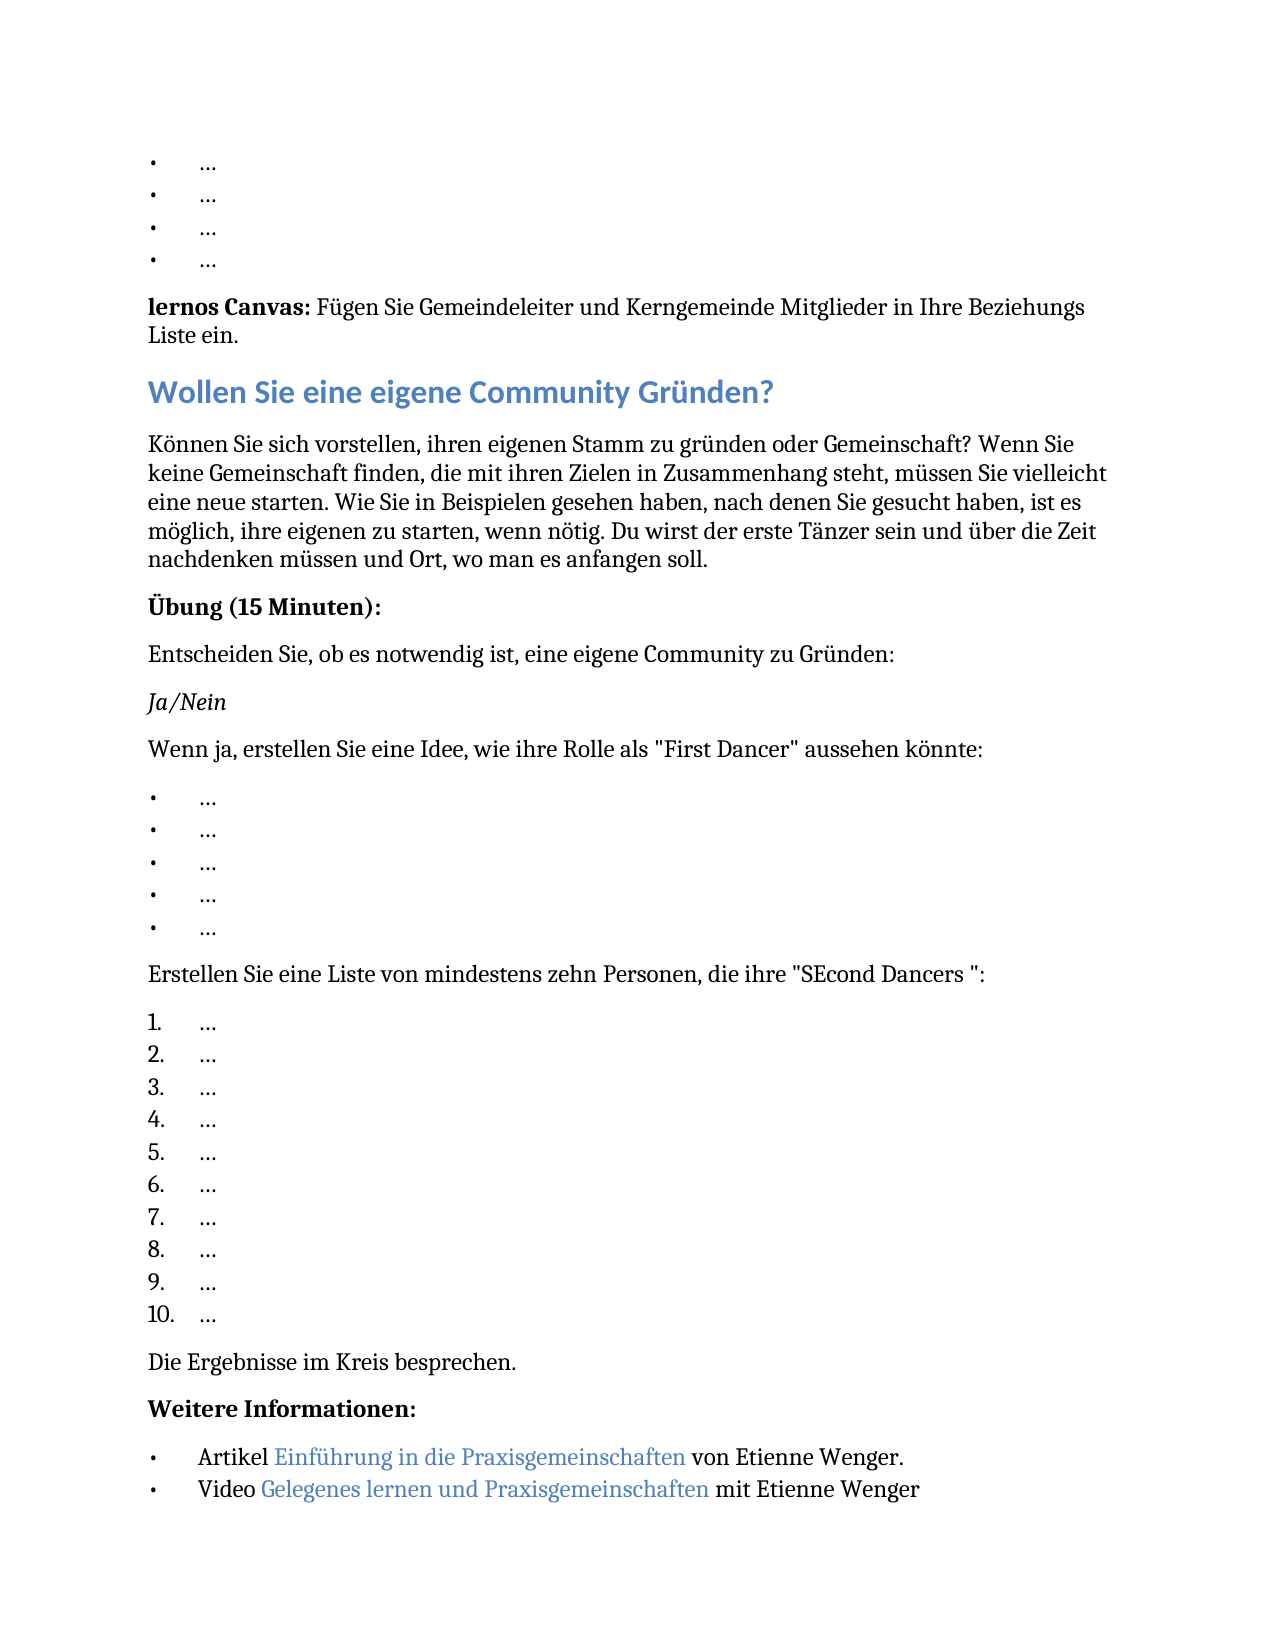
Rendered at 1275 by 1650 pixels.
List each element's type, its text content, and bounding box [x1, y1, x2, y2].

list … [148, 1040, 1127, 1069]
text Ja/Nein [148, 688, 1127, 717]
text Können Sie sich vorstellen, ihren eigenen Stamm zu gründen oder Gemeinschaft? Wenn Sie keine Gemeinschaft finden, die mit ihren Zielen in Zusammenhang steht, müssen Sie vielleicht eine neue starten. Wie Sie in Beispielen gesehen haben, nach denen Sie gesucht haben, ist es möglich, ihre eigenen zu starten, wenn nötig. Du wirst der erste Tänzer sein und über die Zeit nachdenken müssen und Ort, wo man es anfangen soll. [148, 430, 1127, 574]
list … [148, 1008, 1127, 1037]
list … [148, 148, 1127, 176]
text Entscheiden Sie, ob es notwendig ist, eine eigene Community zu Gründen: [148, 640, 1127, 669]
list … [148, 1268, 1127, 1297]
text Weitere Informationen: [148, 1395, 1127, 1424]
list … [148, 1300, 1127, 1329]
list … [148, 783, 1127, 812]
subtitle Wollen Sie eine eigene Community Gründen? [148, 371, 1127, 412]
list … [148, 1138, 1127, 1167]
list … [148, 913, 1127, 942]
list … [148, 1170, 1127, 1199]
list … [148, 1203, 1127, 1232]
list … [148, 245, 1127, 274]
list … [148, 1105, 1127, 1134]
list … [148, 1073, 1127, 1102]
text lernos Canvas: Fügen Sie Gemeindeleiter und Kerngemeinde Mitglieder in Ihre Beziehungs Liste ein. [148, 293, 1127, 350]
list Artikel Einführung in die Praxisgemeinschaften von Etienne Wenger. [148, 1443, 1127, 1472]
list … [148, 815, 1127, 844]
text Wenn ja, erstellen Sie eine Idee, wie ihre Rolle als "First Dancer" aussehen könnte: [148, 735, 1127, 764]
list … [148, 848, 1127, 877]
text Erstellen Sie eine Liste von mindestens zehn Personen, die ihre "SEcond Dancers ": [148, 960, 1127, 989]
text Die Ergebnisse im Kreis besprechen. [148, 1348, 1127, 1377]
text Übung (15 Minuten): [148, 593, 1127, 622]
list … [148, 180, 1127, 209]
list … [148, 213, 1127, 241]
list Video Gelegenes lernen und Praxisgemeinschaften mit Etienne Wenger [148, 1475, 1127, 1504]
list … [148, 880, 1127, 909]
list … [148, 1235, 1127, 1264]
